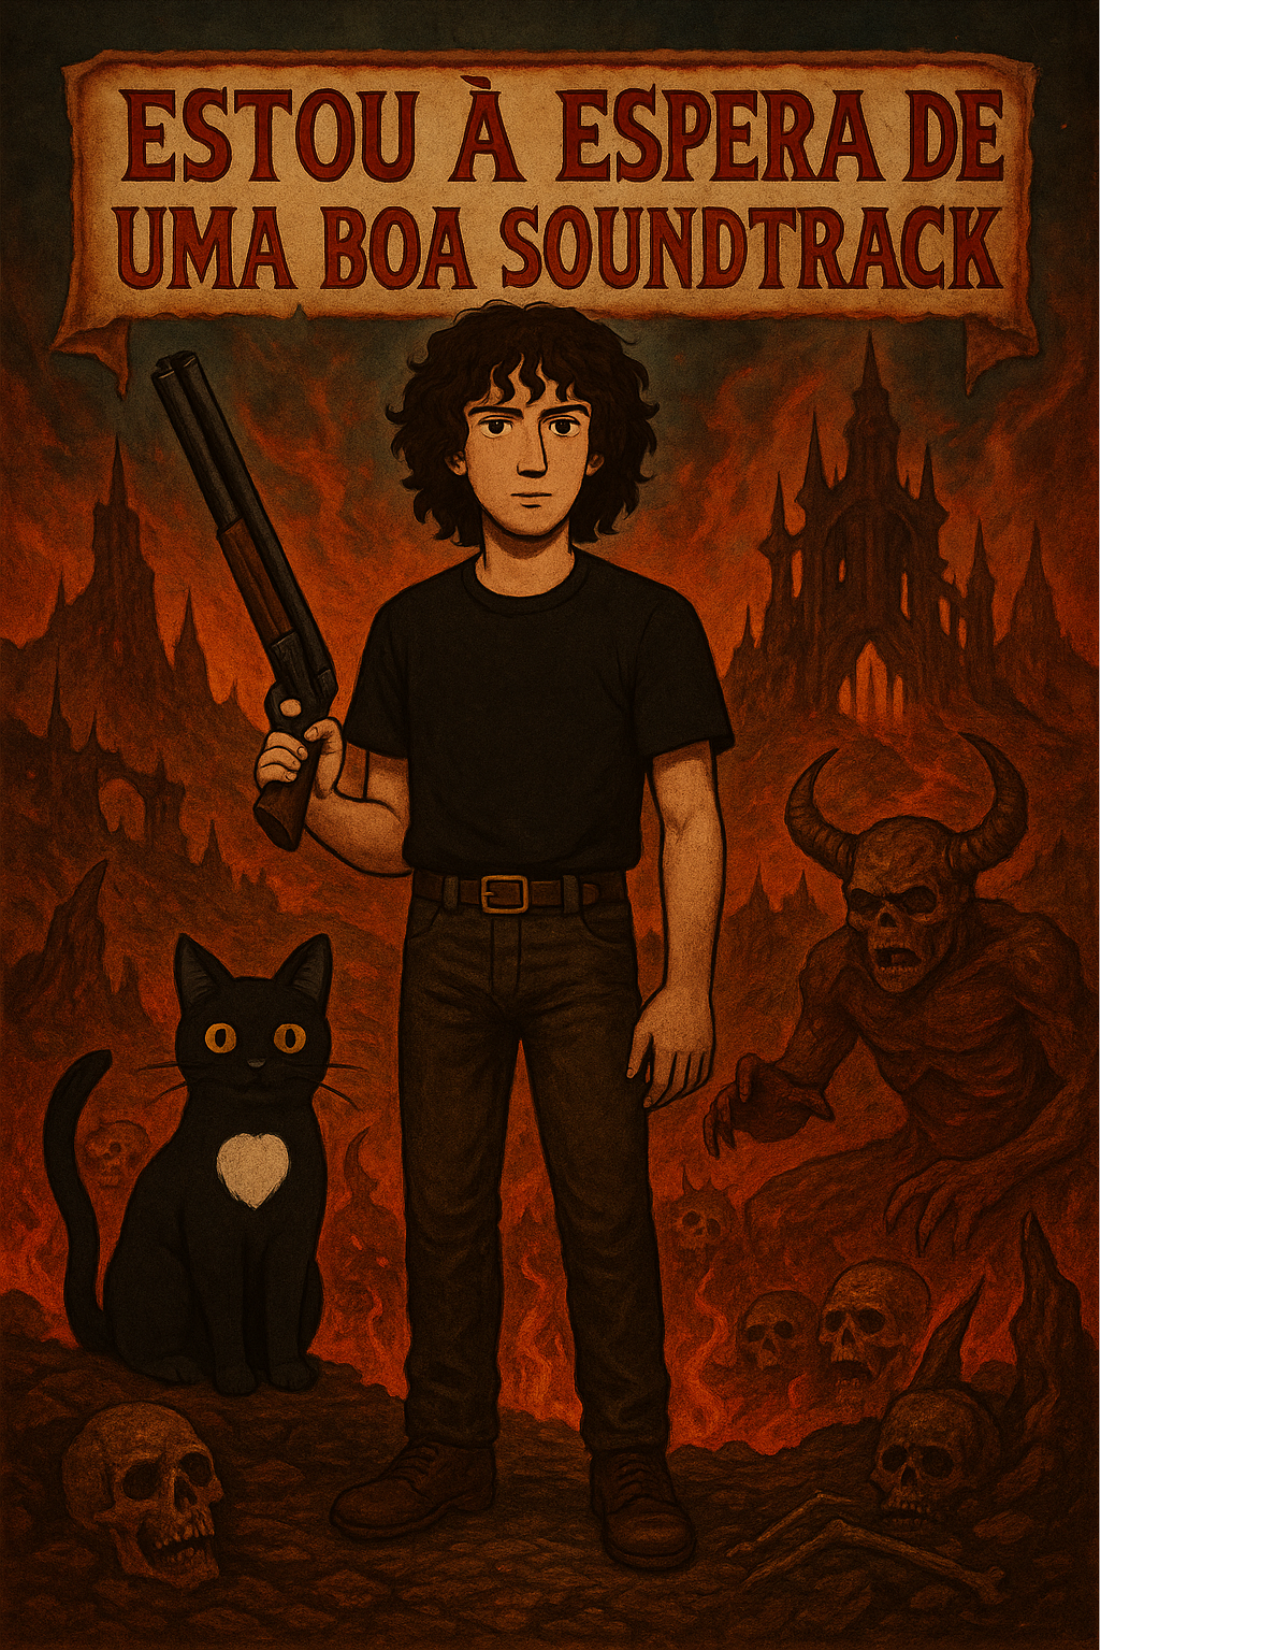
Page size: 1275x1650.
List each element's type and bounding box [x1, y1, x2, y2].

picture [0, 0, 1100, 1650]
